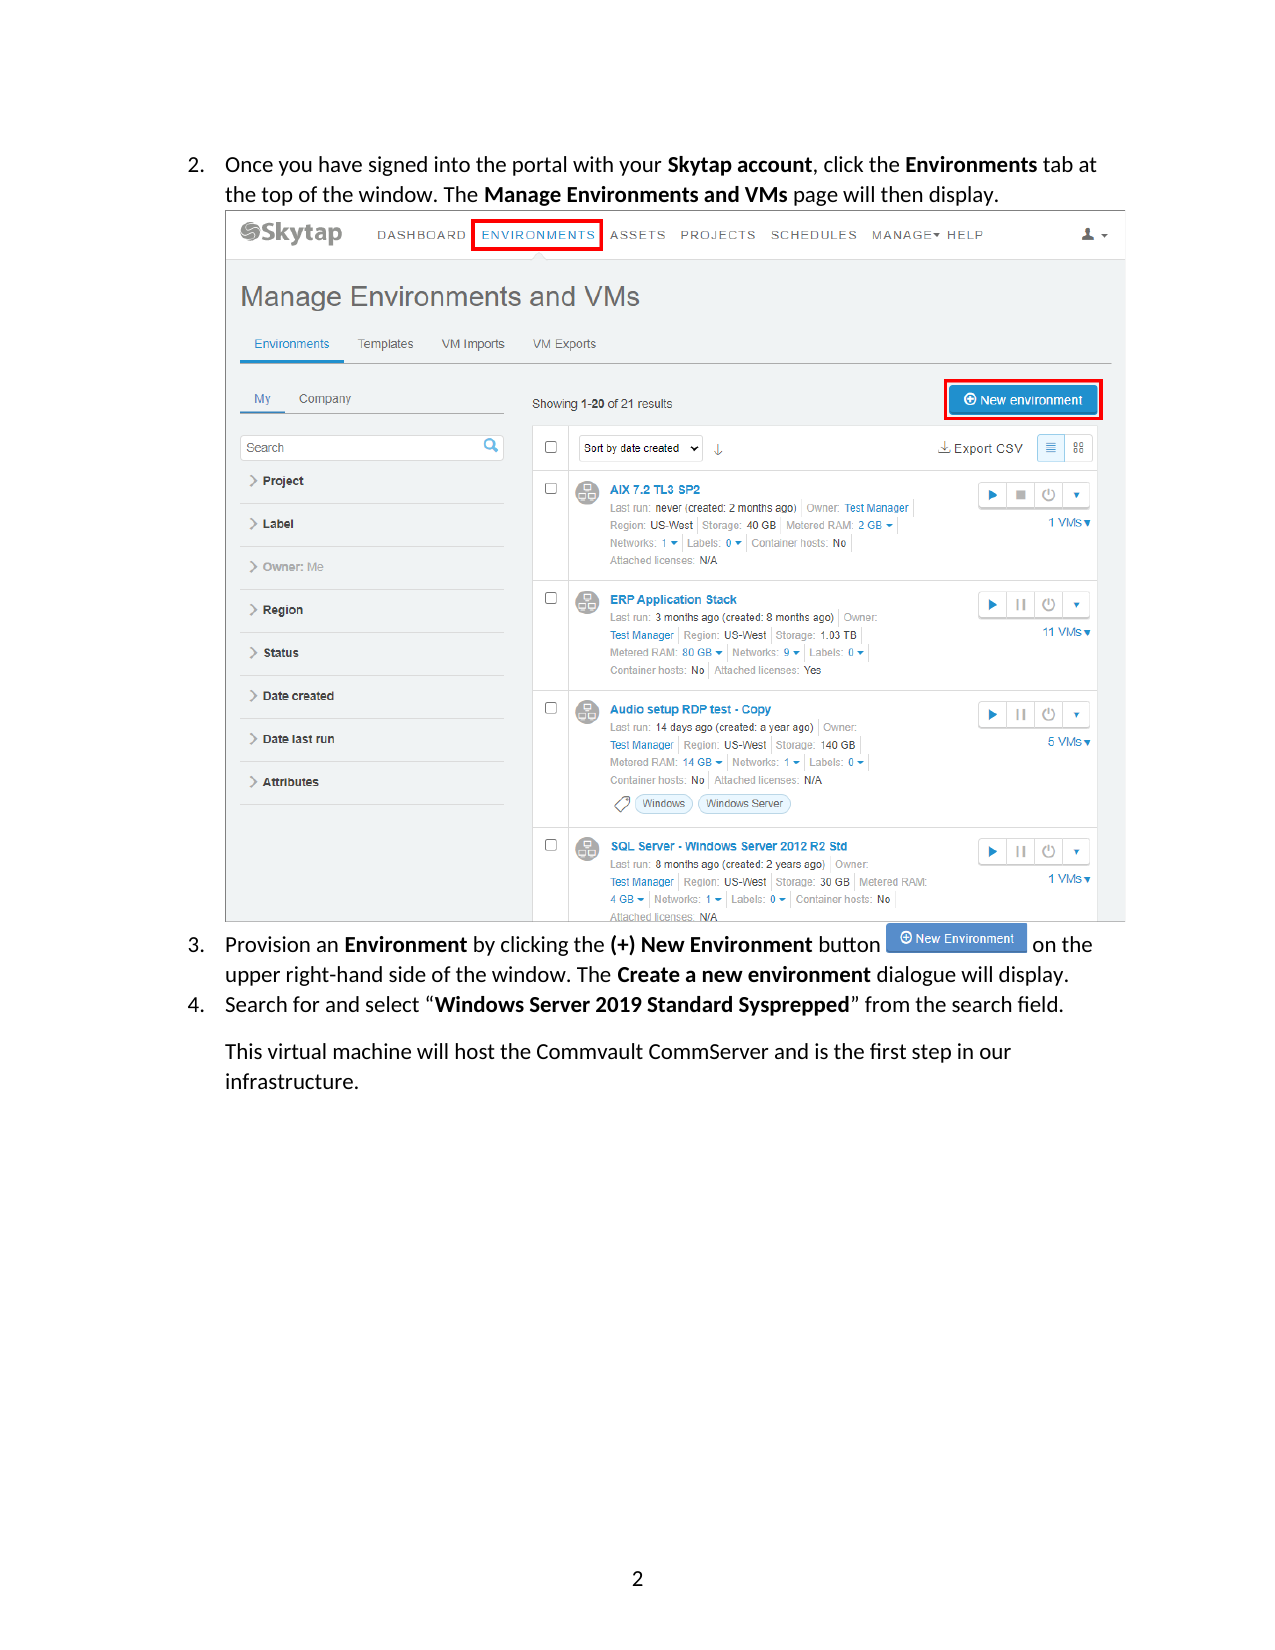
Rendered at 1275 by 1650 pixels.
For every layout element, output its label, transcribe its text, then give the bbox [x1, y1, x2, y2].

list Once you have signed into the portal with your Skytap account, click the Environments tab at the top of the window. The Manage Environments and VMs page will then display. [187, 150, 1125, 208]
text This virtual machine will host the Commvault CommServer and is the first step in our infrastructure. [225, 1037, 1125, 1095]
list Search for and select “Windows Server 2019 Standard Sysprepped” from the search field. [187, 990, 1125, 1018]
picture [886, 923, 1028, 953]
list Provision an Environment by clicking the (+) New Environment button on the upper right-hand side of the window. The Create a new environment dialogue will display. [187, 924, 1125, 988]
picture [225, 210, 1125, 922]
